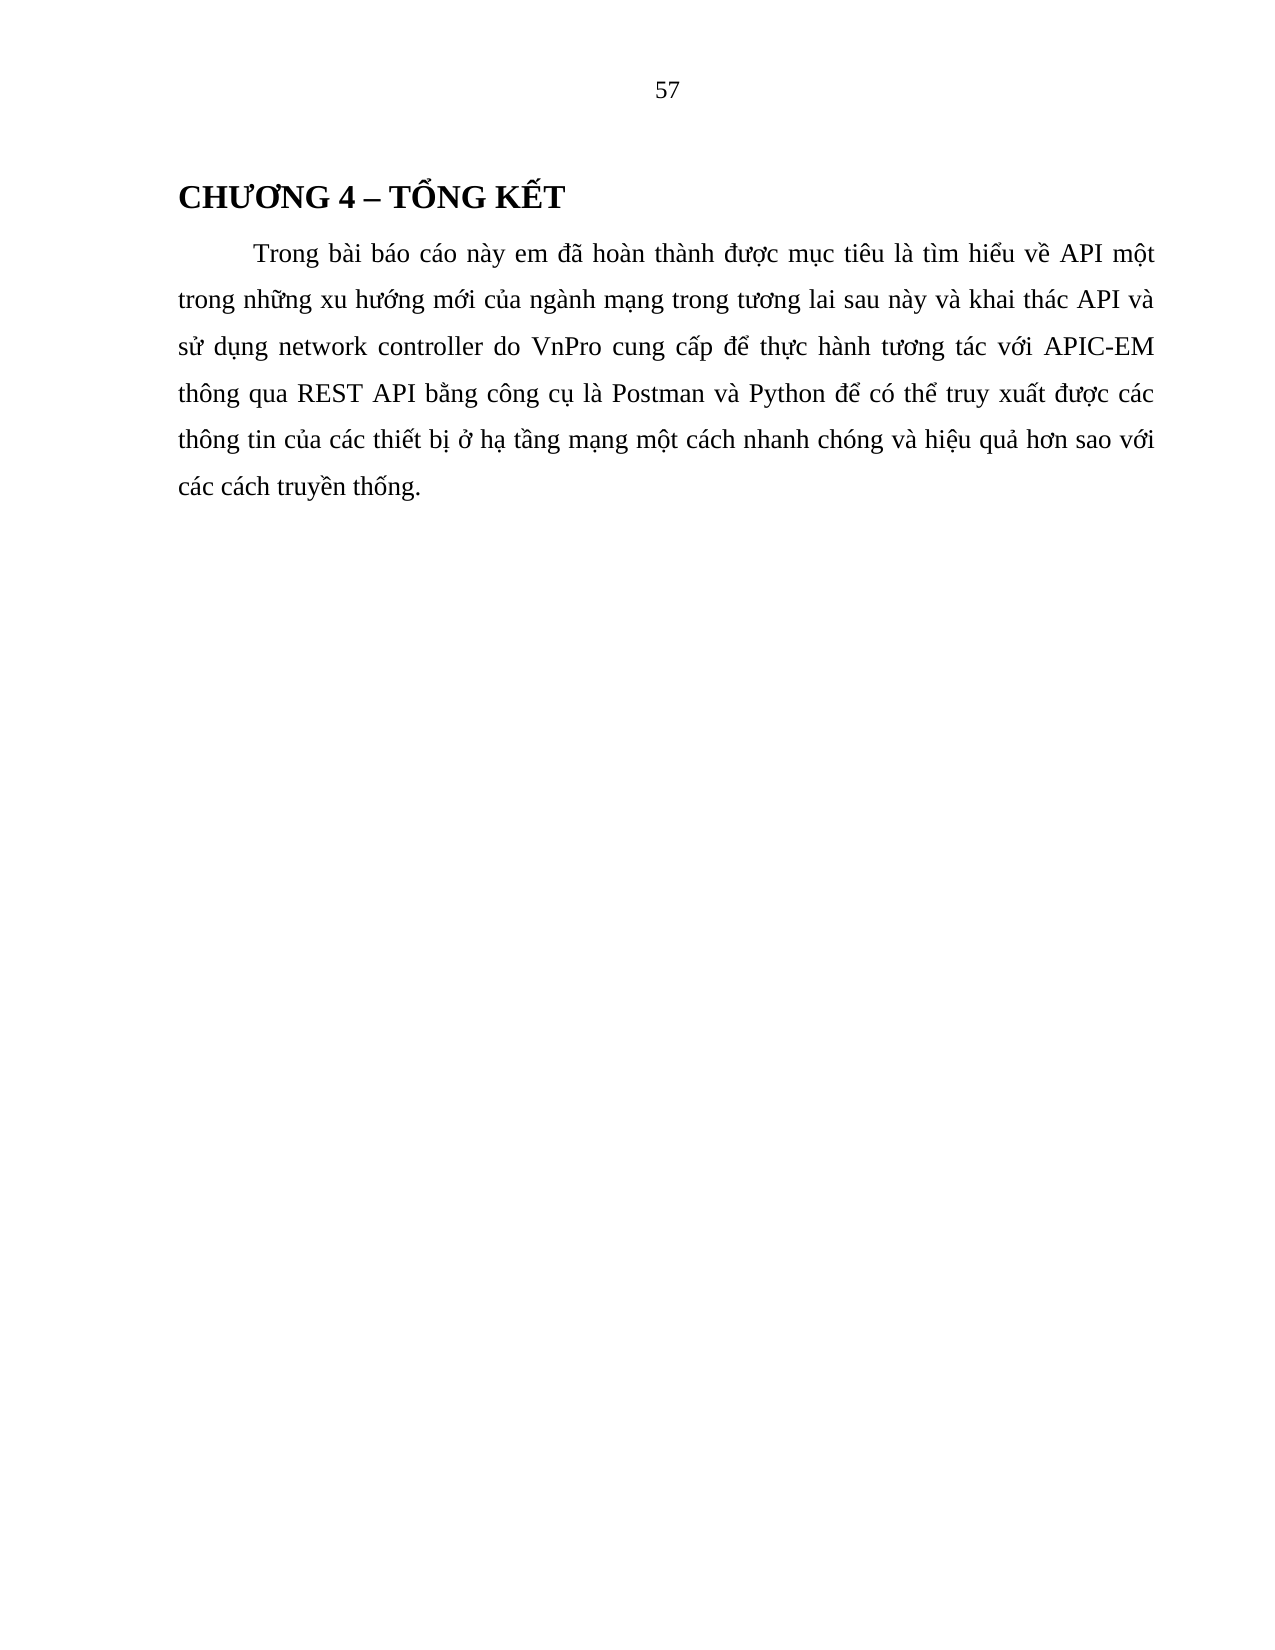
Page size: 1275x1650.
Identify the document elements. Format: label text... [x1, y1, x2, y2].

text CHƯƠNG 4 – TỔNG KẾT [178, 178, 1156, 216]
text Trong bài báo cáo này em đã hoàn thành được mục tiêu là tìm hiểu về API một trong những xu hướng mới của ngành mạng trong tương lai sau này và khai thác API và sử dụng network controller do VnPro cung cấp để thực hành tương tác với APIC-EM thông qua REST API bằng công cụ là Postman và Python để có thể truy xuất được các thông tin của các thiết bị ở hạ tầng mạng một cách nhanh chóng và hiệu quả hơn sao với các cách truyền thống. [178, 237, 1156, 501]
